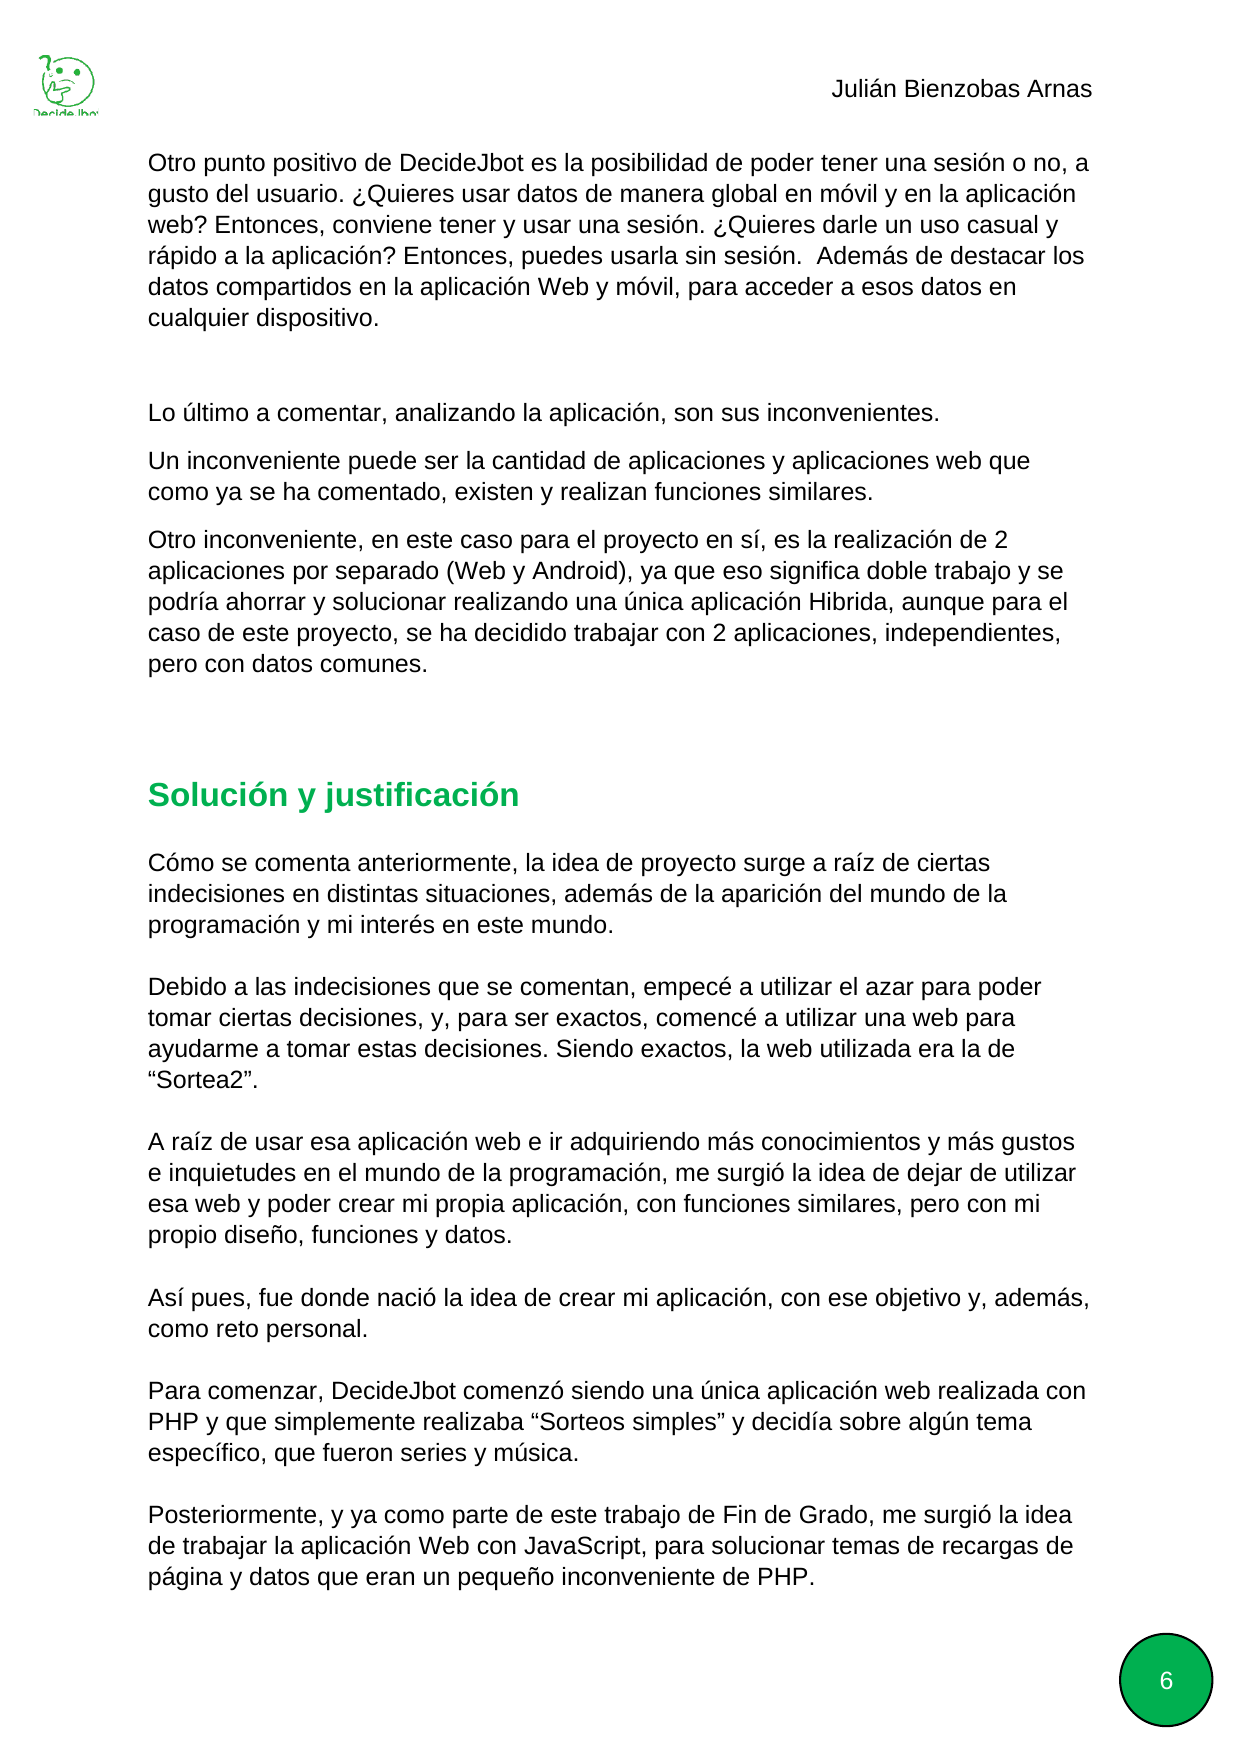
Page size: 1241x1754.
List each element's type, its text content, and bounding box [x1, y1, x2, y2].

list A raíz de usar esa aplicación web e ir adquiriendo más conocimientos y más gustos e inquietudes en el mundo de la programación, me surgió la idea de dejar de utilizar esa web y poder crear mi propia aplicación, con funciones similares, pero con mi propio diseño, funciones y datos. [148, 1127, 1092, 1249]
list Para comenzar, DecideJbot comenzó siendo una única aplicación web realizada con PHP y que simplemente realizaba “Sorteos simples” y decidía sobre algún tema específico, que fueron series y música. [148, 1376, 1092, 1466]
list Cómo se comenta anteriormente, la idea de proyecto surge a raíz de ciertas indecisiones en distintas situaciones, además de la aparición del mundo de la programación y mi interés en este mundo. [148, 848, 1092, 939]
picture [32, 55, 99, 114]
list Debido a las indecisiones que se comentan, empecé a utilizar el azar para poder tomar ciertas decisiones, y, para ser exactos, comencé a utilizar una web para ayudarme a tomar estas decisiones. Siendo exactos, la web utilizada era la de “Sortea2”. [148, 972, 1092, 1094]
list Así pues, fue donde nació la idea de crear mi aplicación, con ese objetivo y, además, como reto personal. [148, 1282, 1092, 1342]
text Otro inconveniente, en este caso para el proyecto en sí, es la realización de 2 aplicaciones por separado (Web y Android), ya que eso significa doble trabajo y se podría ahorrar y solucionar realizando una única aplicación Hibrida, aunque para el caso de este proyecto, se ha decidido trabajar con 2 aplicaciones, independientes, pero con datos comunes. [148, 525, 1092, 678]
subtitle Solución y justificación [148, 775, 1092, 814]
text Otro punto positivo de DecideJbot es la posibilidad de poder tener una sesión o no, a gusto del usuario. ¿Quieres usar datos de manera global en móvil y en la aplicación web? Entonces, conviene tener y usar una sesión. ¿Quieres darle un uso casual y rápido a la aplicación? Entonces, puedes usarla sin sesión. Además de destacar los datos compartidos en la aplicación Web y móvil, para acceder a esos datos en cualquier dispositivo. [148, 148, 1092, 332]
list Posteriormente, y ya como parte de este trabajo de Fin de Grado, me surgió la idea de trabajar la aplicación Web con JavaScript, para solucionar temas de recargas de página y datos que eran un pequeño inconveniente de PHP. [148, 1500, 1092, 1591]
text Un inconveniente puede ser la cantidad de aplicaciones y aplicaciones web que como ya se ha comentado, existen y realizan funciones similares. [148, 446, 1092, 506]
text Lo último a comentar, analizando la aplicación, son sus inconvenientes. [148, 398, 1092, 427]
